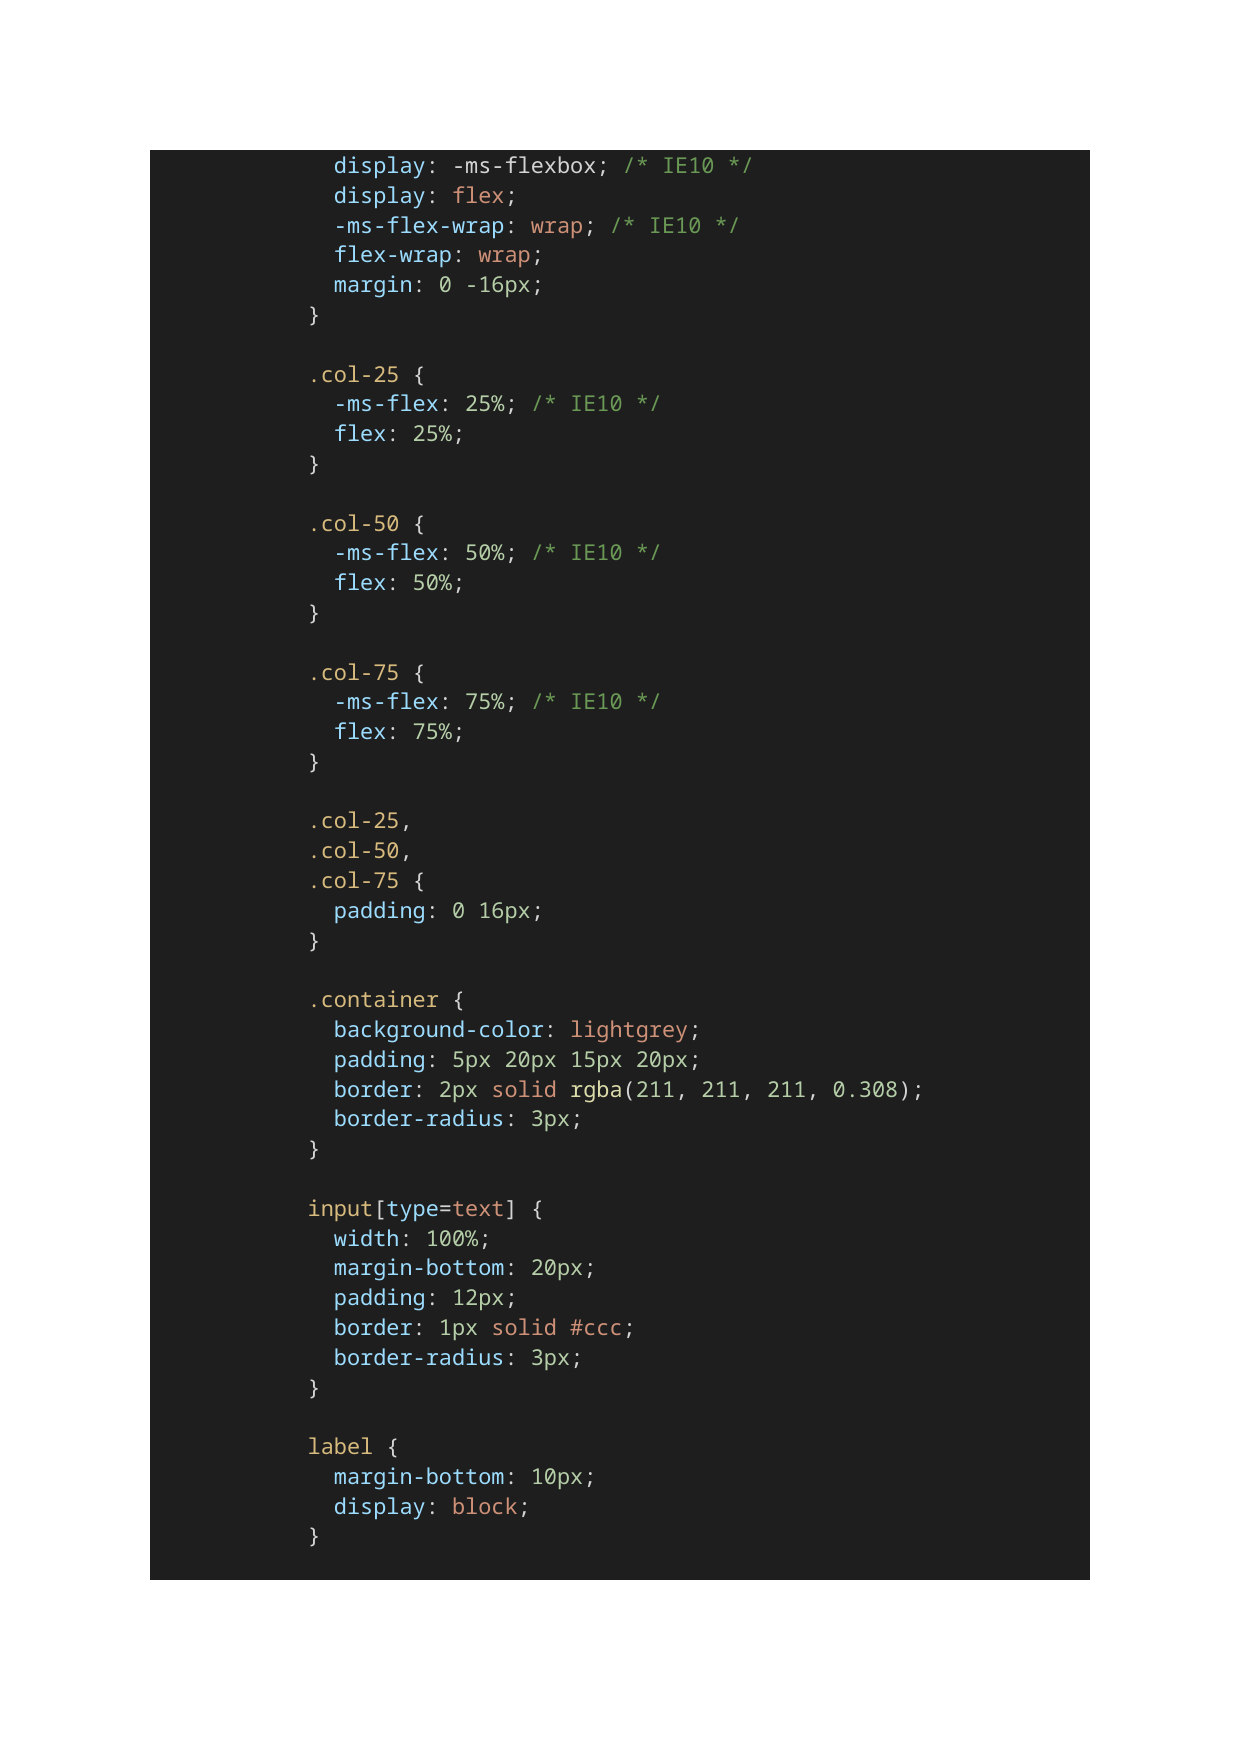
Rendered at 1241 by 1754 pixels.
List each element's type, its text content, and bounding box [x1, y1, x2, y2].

text label { [150, 1431, 1090, 1461]
text } [150, 924, 1090, 954]
text -ms-flex-wrap: wrap; /* IE10 */ [150, 209, 1090, 239]
text input[type=text] { [150, 1193, 1090, 1222]
text } [150, 1133, 1090, 1163]
text .col-75 { [150, 865, 1090, 895]
text .col-50, [150, 835, 1090, 865]
text } [150, 1371, 1090, 1401]
text margin-bottom: 20px; [150, 1252, 1090, 1282]
text padding: 0 16px; [150, 895, 1090, 924]
text border: 1px solid #ccc; [150, 1312, 1090, 1342]
text } [150, 746, 1090, 776]
text padding: 12px; [150, 1282, 1090, 1312]
text } [150, 299, 1090, 329]
text background-color: lightgrey; [150, 1014, 1090, 1044]
text flex: 25%; [150, 418, 1090, 448]
text padding: 5px 20px 15px 20px; [150, 1044, 1090, 1073]
text flex: 50%; [150, 567, 1090, 597]
text .container { [150, 984, 1090, 1014]
text display: flex; [150, 180, 1090, 209]
text border-radius: 3px; [150, 1342, 1090, 1371]
text margin: 0 -16px; [150, 269, 1090, 299]
text .col-50 { [150, 507, 1090, 537]
text width: 100%; [150, 1222, 1090, 1252]
text -ms-flex: 75%; /* IE10 */ [150, 686, 1090, 716]
text border-radius: 3px; [150, 1103, 1090, 1133]
text .col-25 { [150, 358, 1090, 388]
text } [150, 448, 1090, 478]
text flex-wrap: wrap; [150, 239, 1090, 269]
text .col-25, [150, 805, 1090, 835]
text } [150, 1520, 1090, 1550]
text border: 2px solid rgba(211, 211, 211, 0.308); [150, 1073, 1090, 1103]
text margin-bottom: 10px; [150, 1461, 1090, 1491]
text -ms-flex: 50%; /* IE10 */ [150, 537, 1090, 567]
text } [150, 597, 1090, 627]
text -ms-flex: 25%; /* IE10 */ [150, 388, 1090, 418]
text display: -ms-flexbox; /* IE10 */ [150, 150, 1090, 180]
text display: block; [150, 1491, 1090, 1520]
text flex: 75%; [150, 716, 1090, 746]
text .col-75 { [150, 656, 1090, 686]
